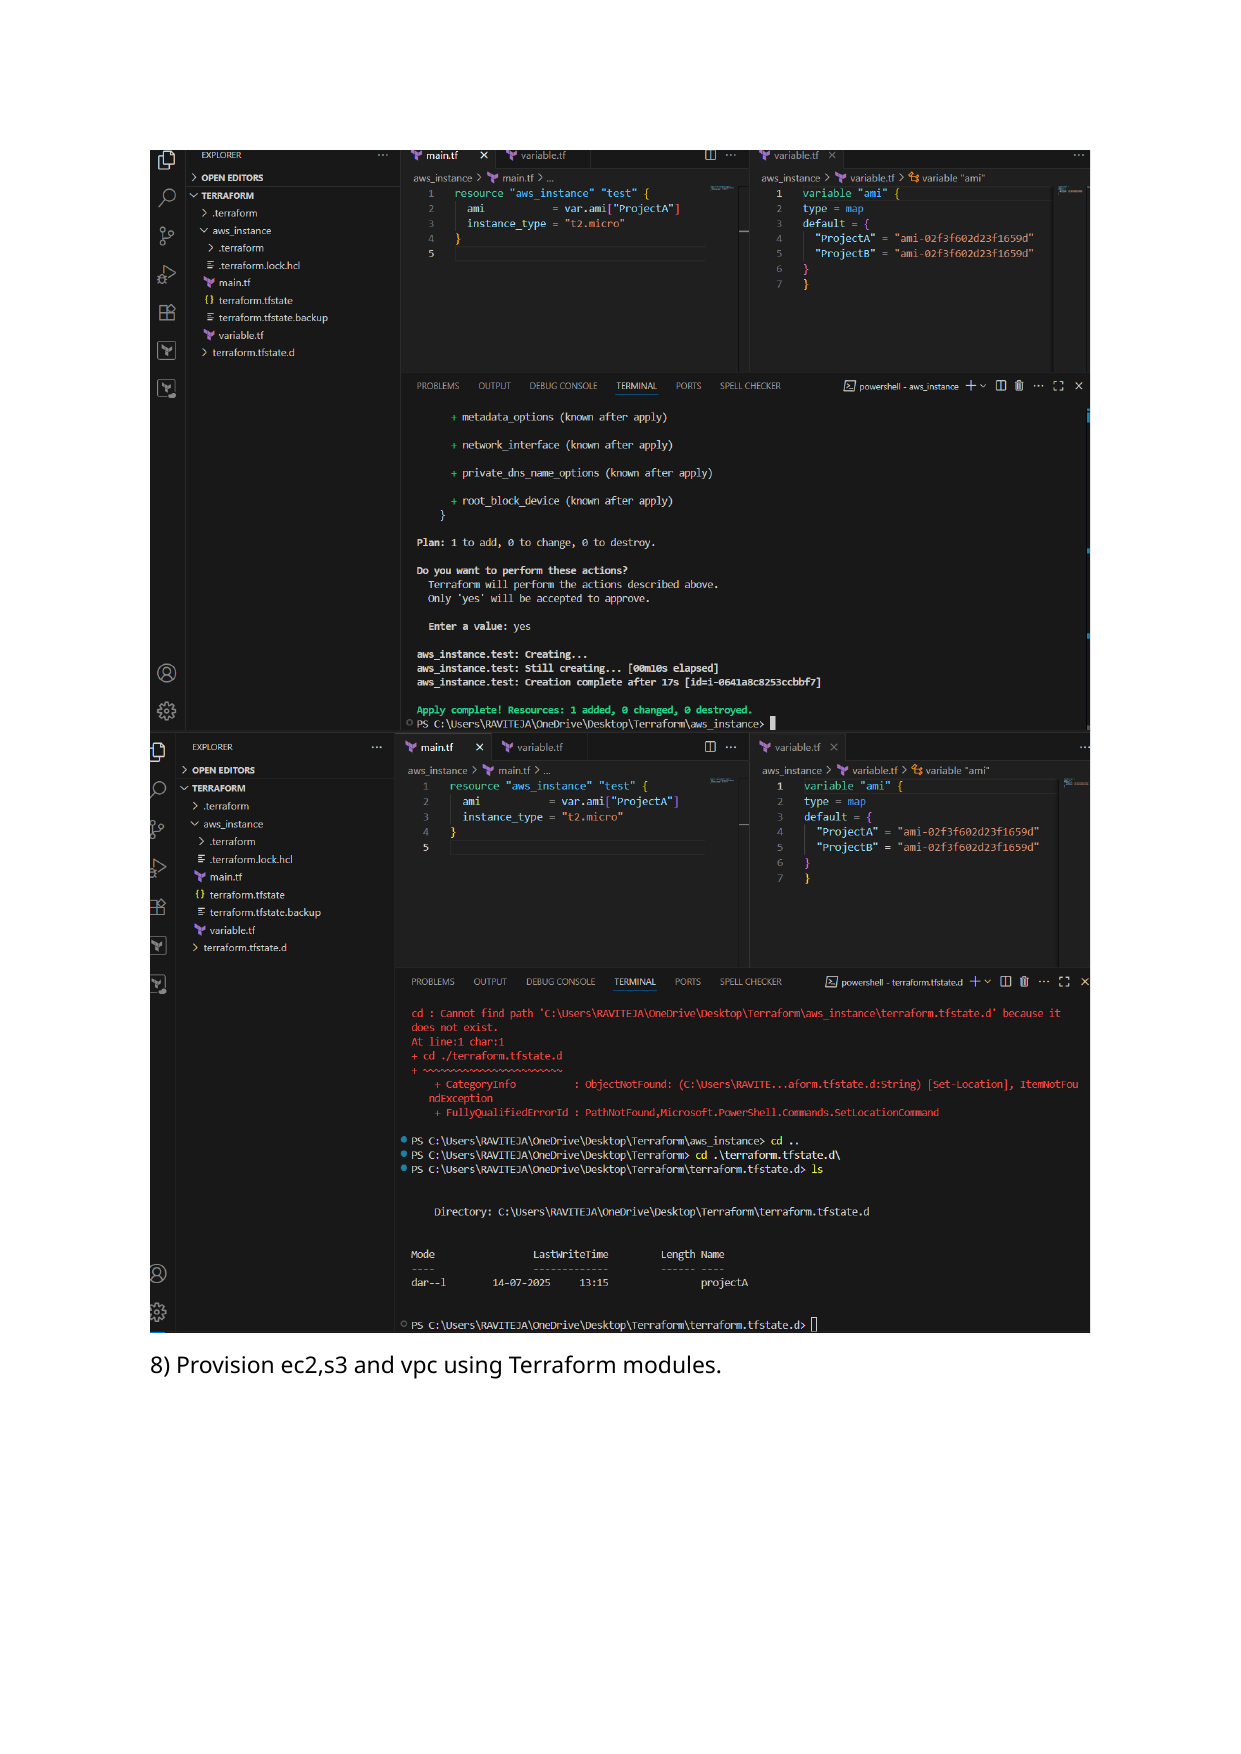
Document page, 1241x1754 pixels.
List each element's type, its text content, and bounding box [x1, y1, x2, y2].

text 8) Provision ec2,s3 and vpc using Terraform modules. [150, 1349, 1090, 1381]
picture [150, 150, 1091, 1333]
